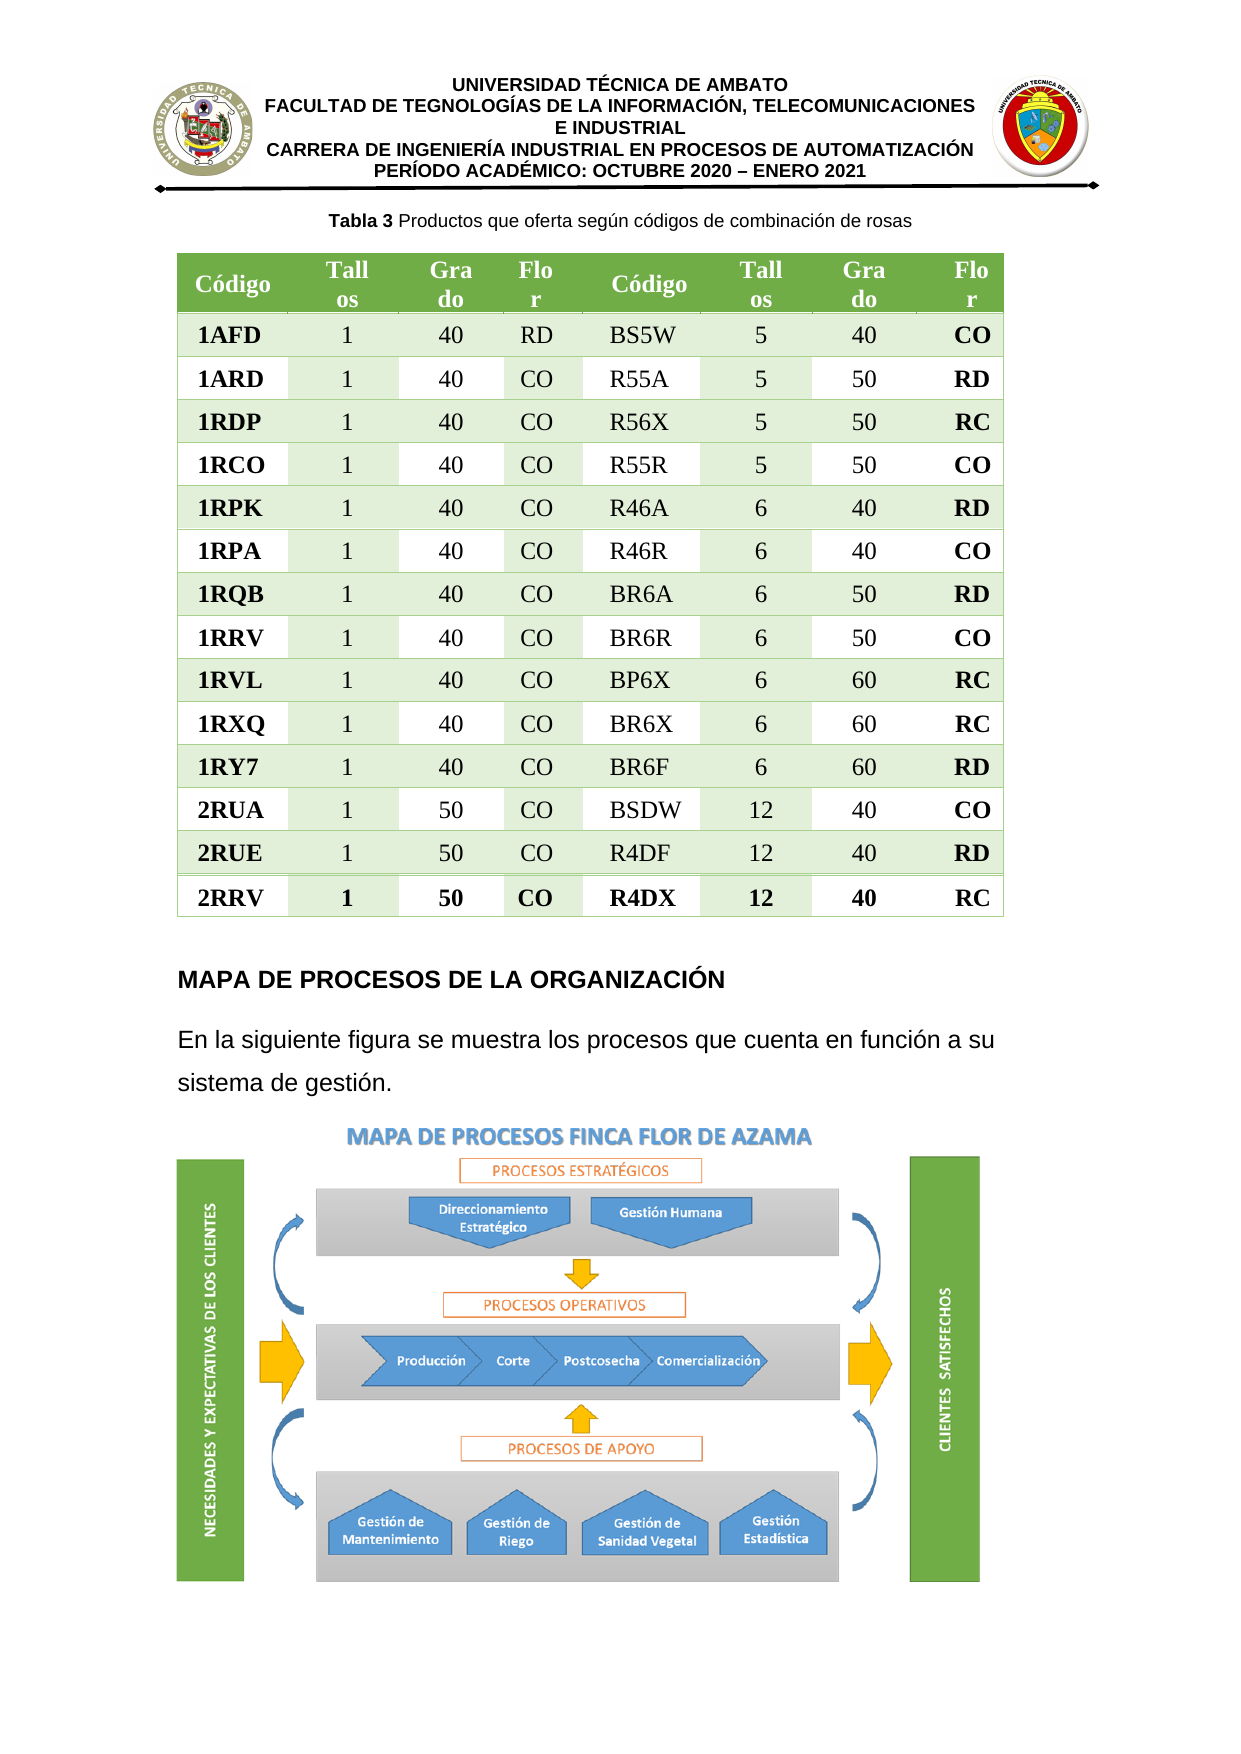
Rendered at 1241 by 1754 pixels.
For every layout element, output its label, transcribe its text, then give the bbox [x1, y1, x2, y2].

table_cell 1 [288, 876, 399, 916]
picture [992, 75, 1089, 177]
table_cell 40 [399, 659, 504, 701]
table_cell 2RUE [178, 831, 288, 873]
table_cell CO [504, 486, 583, 528]
table_cell R46A [583, 486, 700, 528]
table_cell RD [917, 486, 1003, 528]
table_cell RD [504, 314, 583, 356]
table_cell BR6F [583, 745, 700, 787]
table_cell 40 [399, 745, 504, 787]
table_cell 40 [399, 573, 504, 615]
table_cell 1 [288, 831, 399, 873]
table_cell 1 [288, 788, 399, 830]
table_cell 60 [812, 745, 917, 787]
table_cell 1RCO [178, 443, 288, 485]
table_cell 40 [399, 357, 504, 399]
table_cell BS5W [583, 314, 700, 356]
table_cell 40 [399, 443, 504, 485]
table_header Flor [504, 254, 582, 312]
table_cell RD [917, 831, 1003, 873]
table_cell 6 [700, 745, 812, 787]
table_cell 40 [399, 702, 504, 744]
table_cell 1RRV [178, 616, 288, 658]
table_cell 1RY7 [178, 745, 288, 787]
table_header Flor [917, 254, 1003, 312]
table_cell 40 [399, 486, 504, 528]
table_cell R4DF [583, 831, 700, 873]
table_cell CO [504, 831, 583, 873]
table_cell CO [504, 357, 583, 399]
table_cell 50 [812, 400, 917, 442]
table_cell 6 [700, 659, 812, 701]
table_cell 1AFD [178, 314, 288, 356]
table_cell 5 [700, 443, 812, 485]
table_cell 6 [700, 486, 812, 528]
table_cell CO [504, 616, 583, 658]
table_cell 40 [812, 314, 917, 356]
table_cell RD [917, 573, 1003, 615]
table_header Grado [399, 254, 503, 312]
table_header Tallos [701, 254, 812, 312]
table_cell 6 [700, 702, 812, 744]
table_cell 5 [700, 400, 812, 442]
table_cell CO [504, 659, 583, 701]
table_cell 50 [812, 616, 917, 658]
table_cell 40 [812, 486, 917, 528]
table_cell 6 [700, 616, 812, 658]
table_cell CO [504, 443, 583, 485]
table_cell 1RPA [178, 530, 288, 572]
table_cell R55A [583, 357, 700, 399]
table_cell 1 [288, 659, 399, 701]
table_cell 1 [288, 530, 399, 572]
table_cell CO [917, 616, 1003, 658]
table_cell CO [504, 702, 583, 744]
table_cell 40 [812, 530, 917, 572]
table_header Tallos [288, 254, 398, 312]
table_cell 40 [399, 314, 504, 356]
table_cell 6 [700, 573, 812, 615]
table_cell 50 [812, 443, 917, 485]
table_cell 12 [700, 876, 812, 916]
table_cell CO [504, 573, 583, 615]
table_cell CO [917, 443, 1003, 485]
table_cell 1RPK [178, 486, 288, 528]
table_cell R55R [583, 443, 700, 485]
table_cell 5 [700, 314, 812, 356]
table_cell 1 [288, 400, 399, 442]
text MAPA DE PROCESOS DE LA ORGANIZACIÓN [177, 965, 1063, 994]
table_cell RC [917, 659, 1003, 701]
table_cell 12 [700, 831, 812, 873]
table_cell 50 [812, 357, 917, 399]
table_cell 40 [399, 616, 504, 658]
table_cell 12 [700, 788, 812, 830]
table_cell 1 [288, 745, 399, 787]
table_header Grado [813, 254, 916, 312]
table_cell 1 [288, 702, 399, 744]
table_cell RC [917, 400, 1003, 442]
table_cell CO [917, 788, 1003, 830]
table_cell 5 [700, 357, 812, 399]
table_cell BSDW [583, 788, 700, 830]
table_cell RD [917, 357, 1003, 399]
table_cell 1RQB [178, 573, 288, 615]
table_cell 50 [399, 876, 504, 916]
table_cell CO [917, 314, 1003, 356]
table_cell 1 [288, 616, 399, 658]
table_cell R56X [583, 400, 700, 442]
table_cell R4DX [583, 876, 700, 916]
table_cell CO [917, 530, 1003, 572]
table_cell CO [504, 876, 583, 916]
table_cell 50 [399, 788, 504, 830]
table_cell 50 [812, 573, 917, 615]
table_cell 40 [812, 831, 917, 873]
table_cell 1 [288, 314, 399, 356]
table_cell 40 [812, 788, 917, 830]
table_cell CO [504, 530, 583, 572]
table_cell 50 [399, 831, 504, 873]
table_header Código [583, 254, 700, 312]
table_cell RC [917, 702, 1003, 744]
table_cell 2RUA [178, 788, 288, 830]
table_cell 1 [288, 443, 399, 485]
picture [176, 1128, 980, 1582]
table_cell 2RRV [178, 876, 288, 916]
table_cell CO [504, 788, 583, 830]
table_header Código [178, 254, 287, 312]
table_cell 1 [288, 486, 399, 528]
table_cell 40 [399, 400, 504, 442]
table_cell BR6A [583, 573, 700, 615]
table_cell RD [917, 745, 1003, 787]
table_cell CO [504, 400, 583, 442]
table_cell 1RXQ [178, 702, 288, 744]
table_cell 1 [288, 357, 399, 399]
table_cell 6 [700, 530, 812, 572]
table_cell BR6R [583, 616, 700, 658]
table_cell CO [504, 745, 583, 787]
table_cell BR6X [583, 702, 700, 744]
table_cell 60 [812, 702, 917, 744]
table_cell 40 [399, 530, 504, 572]
table_cell 1 [288, 573, 399, 615]
table_cell 1RVL [178, 659, 288, 701]
table_cell 1ARD [178, 357, 288, 399]
table_cell R46R [583, 530, 700, 572]
table_cell BP6X [583, 659, 700, 701]
text En la siguiente figura se muestra los procesos que cuenta en función a su sistema de gestión. [177, 1025, 1063, 1097]
table_cell 40 [812, 876, 917, 916]
table_cell 60 [812, 659, 917, 701]
table_cell 1RDP [178, 400, 288, 442]
picture [153, 82, 253, 176]
table_cell RC [917, 876, 1003, 916]
